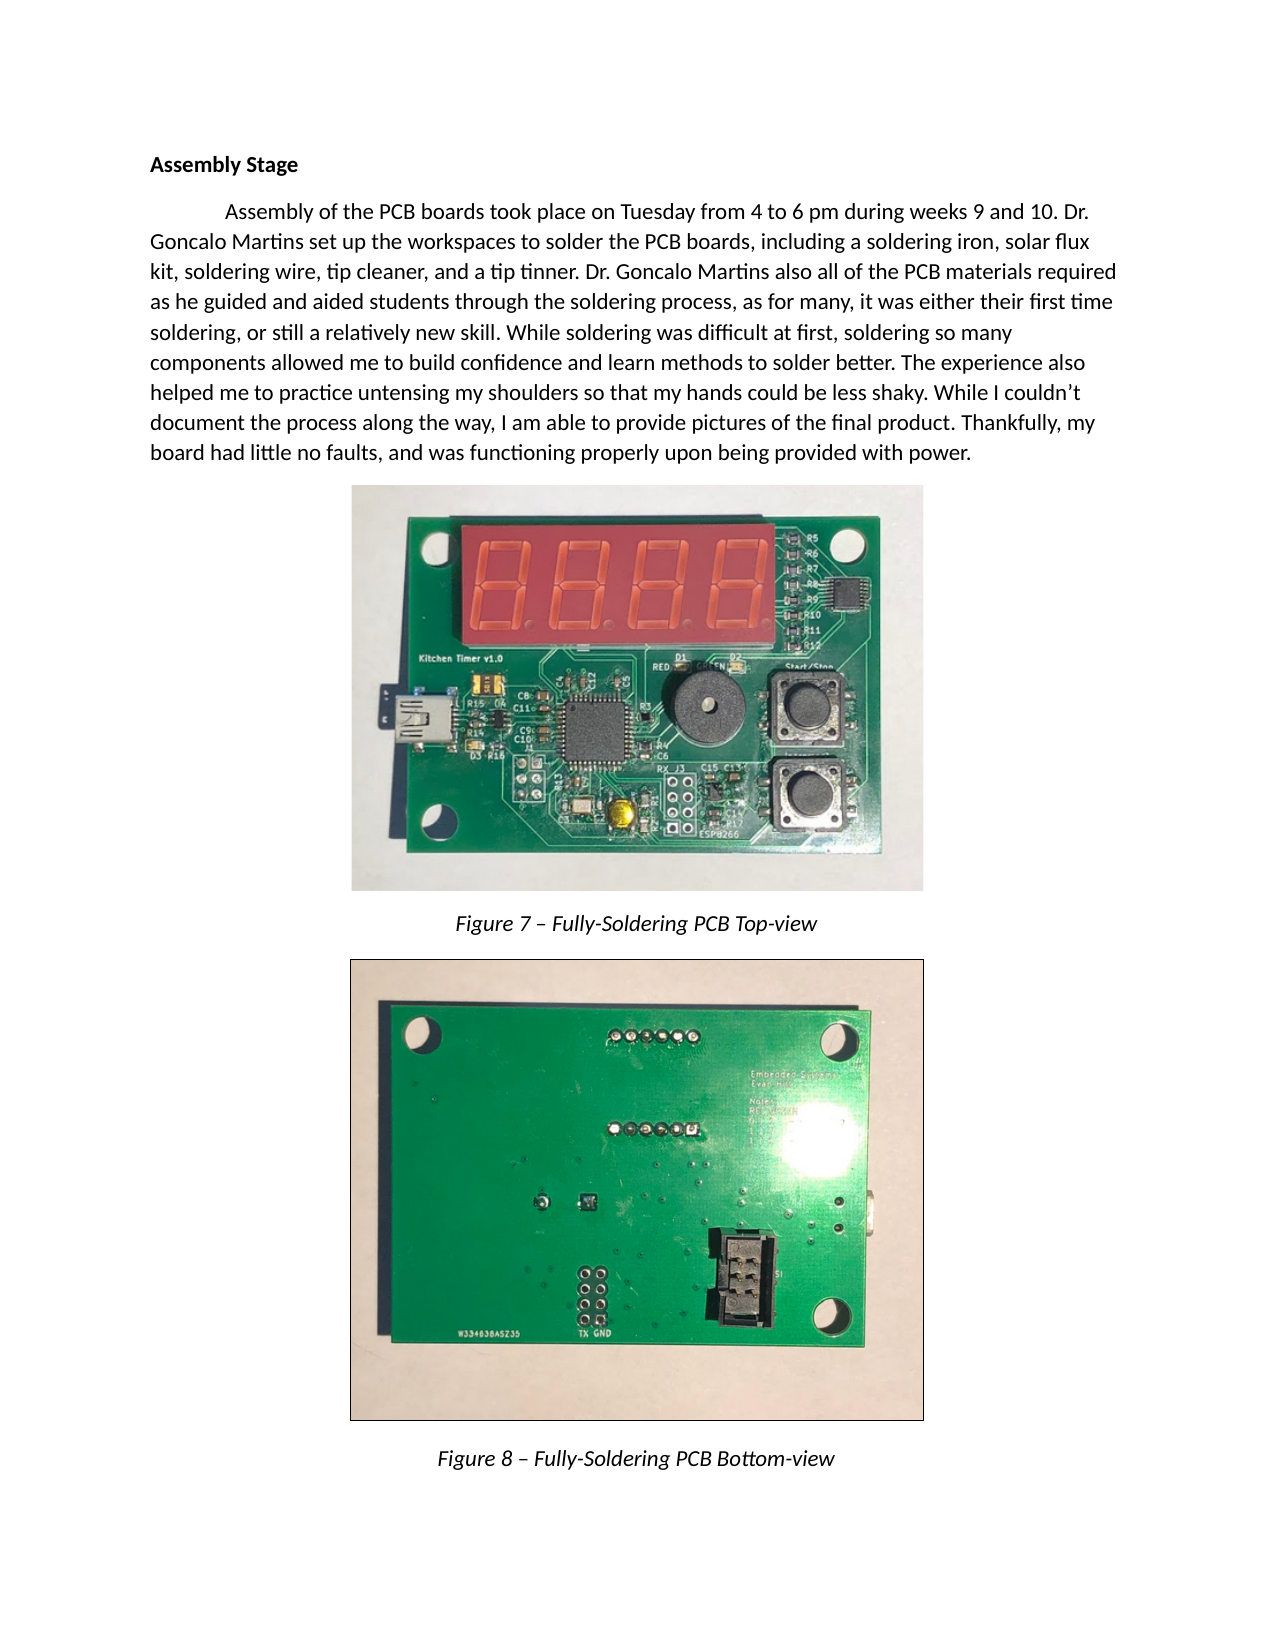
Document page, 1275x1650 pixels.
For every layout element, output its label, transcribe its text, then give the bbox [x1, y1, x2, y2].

picture [351, 960, 923, 1420]
text Figure 7 – Fully-Soldering PCB Top-view [150, 909, 1125, 937]
text Figure 8 – Fully-Soldering PCB Bottom-view [150, 1444, 1125, 1472]
text Assembly Stage [150, 150, 1125, 178]
picture [351, 485, 924, 891]
text Assembly of the PCB boards took place on Tuesday from 4 to 6 pm during weeks 9 and 10. Dr. Goncalo Martins set up the workspaces to solder the PCB boards, including a soldering iron, solar flux kit, soldering wire, tip cleaner, and a tip tinner. Dr. Goncalo Martins also all of the PCB materials required as he guided and aided students through the soldering process, as for many, it was either their first time soldering, or still a relatively new skill. While soldering was difficult at first, soldering so many components allowed me to build confidence and learn methods to solder better. The experience also helped me to practice untensing my shoulders so that my hands could be less shaky. While I couldn’t document the process along the way, I am able to provide pictures of the final product. Thankfully, my board had little no faults, and was functioning properly upon being provided with power. [150, 197, 1125, 467]
